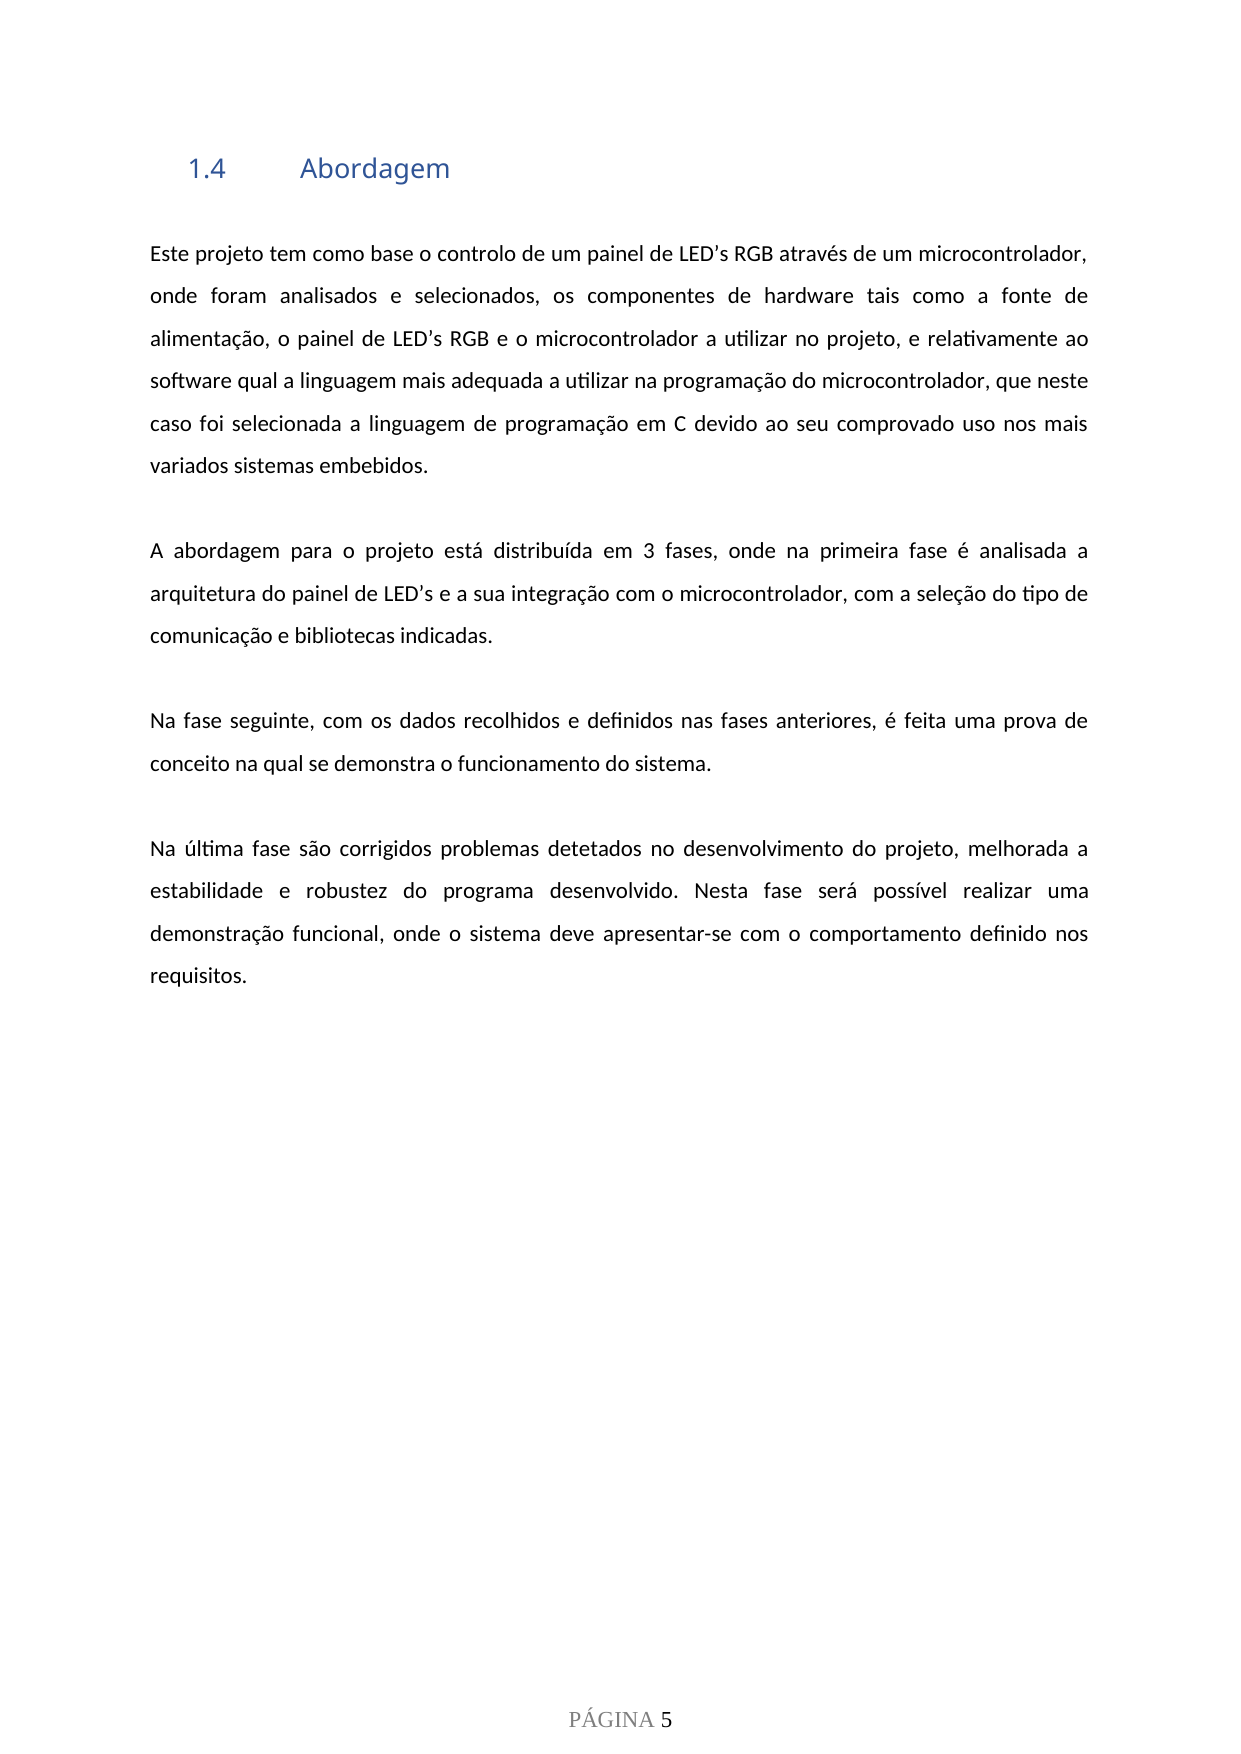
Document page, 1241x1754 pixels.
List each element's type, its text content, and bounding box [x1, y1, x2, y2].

text Na última fase são corrigidos problemas detetados no desenvolvimento do projeto, melhorada a estabilidade e robustez do programa desenvolvido. Nesta fase será possível realizar uma demonstração funcional, onde o sistema deve apresentar-se com o comportamento definido nos requisitos. [150, 834, 1090, 989]
text Este projeto tem como base o controlo de um painel de LED’s RGB através de um microcontrolador, onde foram analisados e selecionados, os componentes de hardware tais como a fonte de alimentação, o painel de LED’s RGB e o microcontrolador a utilizar no projeto, e relativamente ao software qual a linguagem mais adequada a utilizar na programação do microcontrolador, que neste caso foi selecionada a linguagem de programação em C devido ao seu comprovado uso nos mais variados sistemas embebidos. [150, 239, 1090, 479]
text Na fase seguinte, com os dados recolhidos e definidos nas fases anteriores, é feita uma prova de conceito na qual se demonstra o funcionamento do sistema. [150, 706, 1090, 777]
subtitle Abordagem [187, 149, 1090, 186]
text A abordagem para o projeto está distribuída em 3 fases, onde na primeira fase é analisada a arquitetura do painel de LED’s e a sua integração com o microcontrolador, com a seleção do tipo de comunicação e bibliotecas indicadas. [150, 536, 1090, 649]
